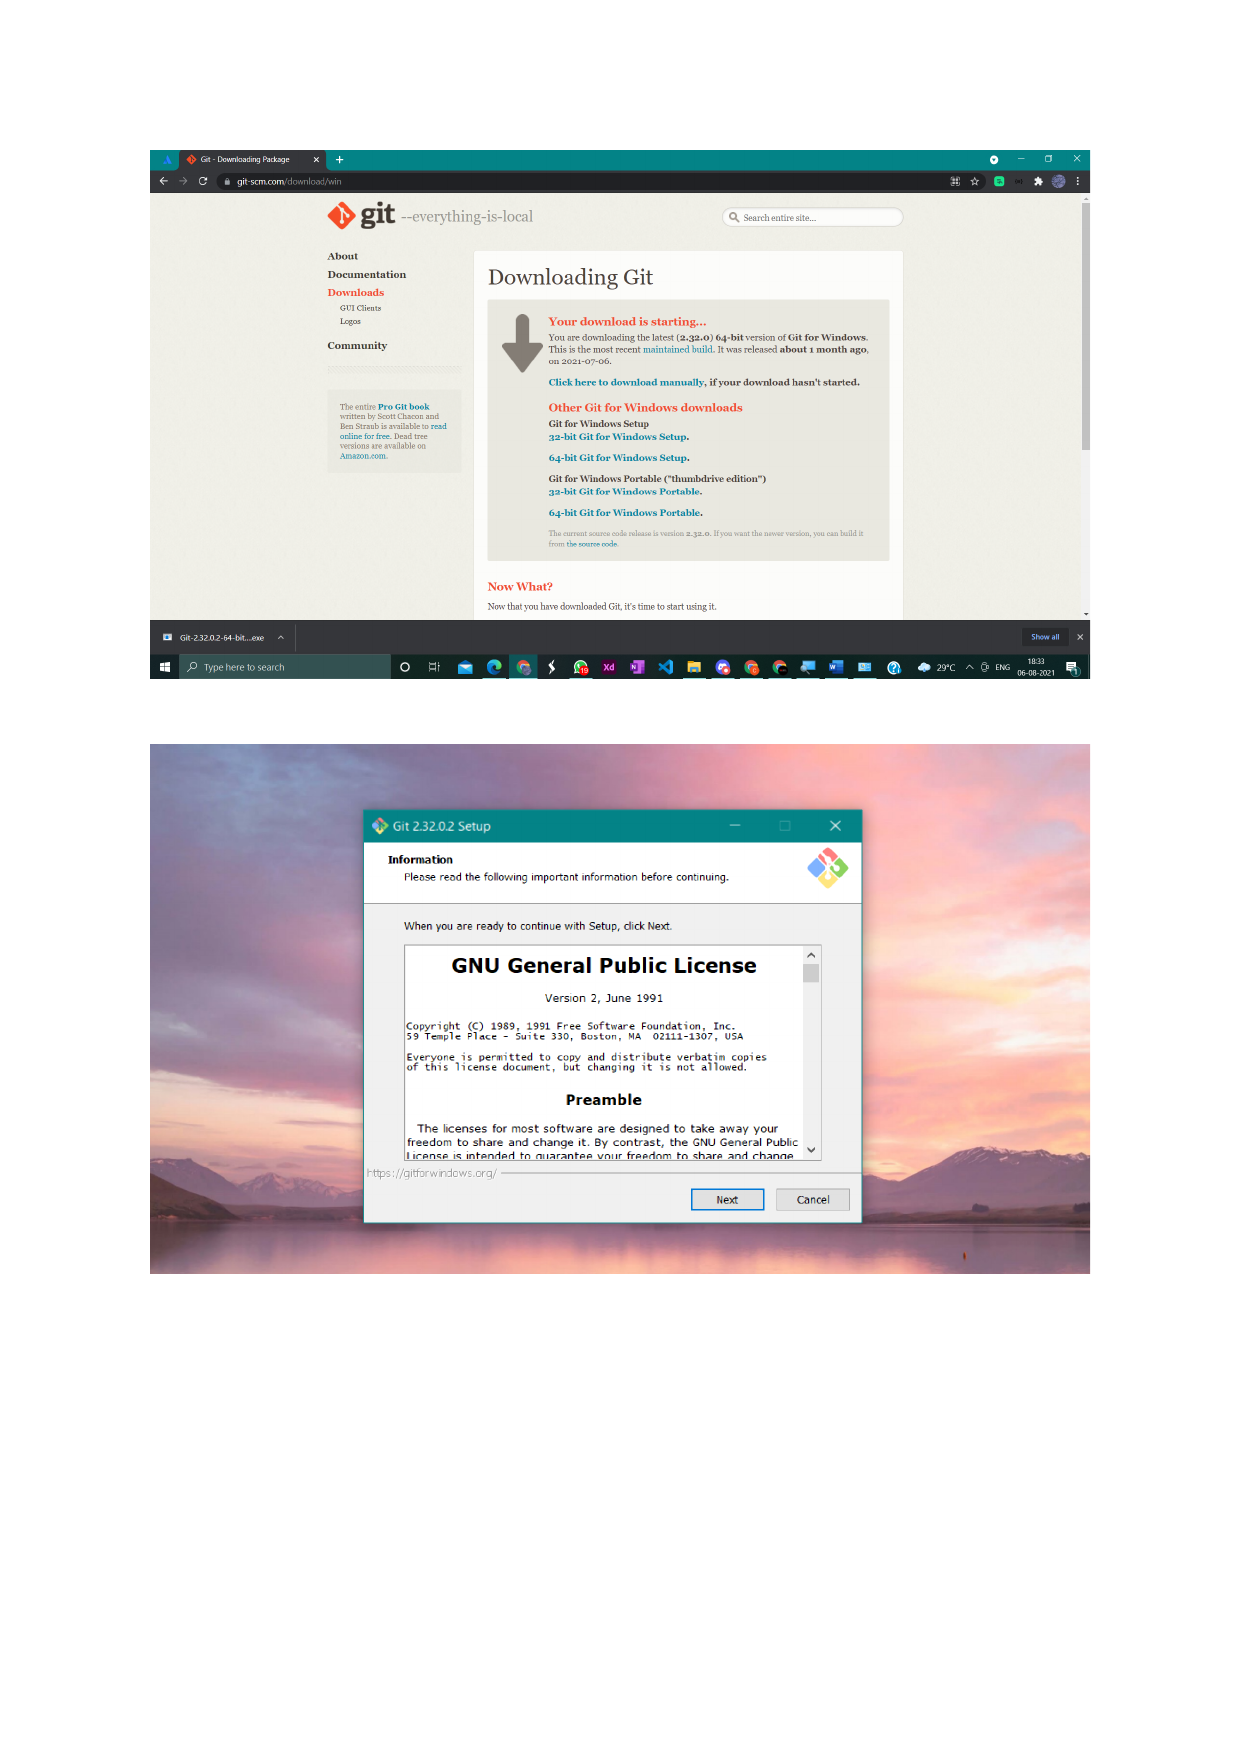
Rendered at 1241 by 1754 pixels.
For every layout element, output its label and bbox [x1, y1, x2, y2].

picture [150, 150, 1091, 679]
picture [150, 744, 1091, 1274]
